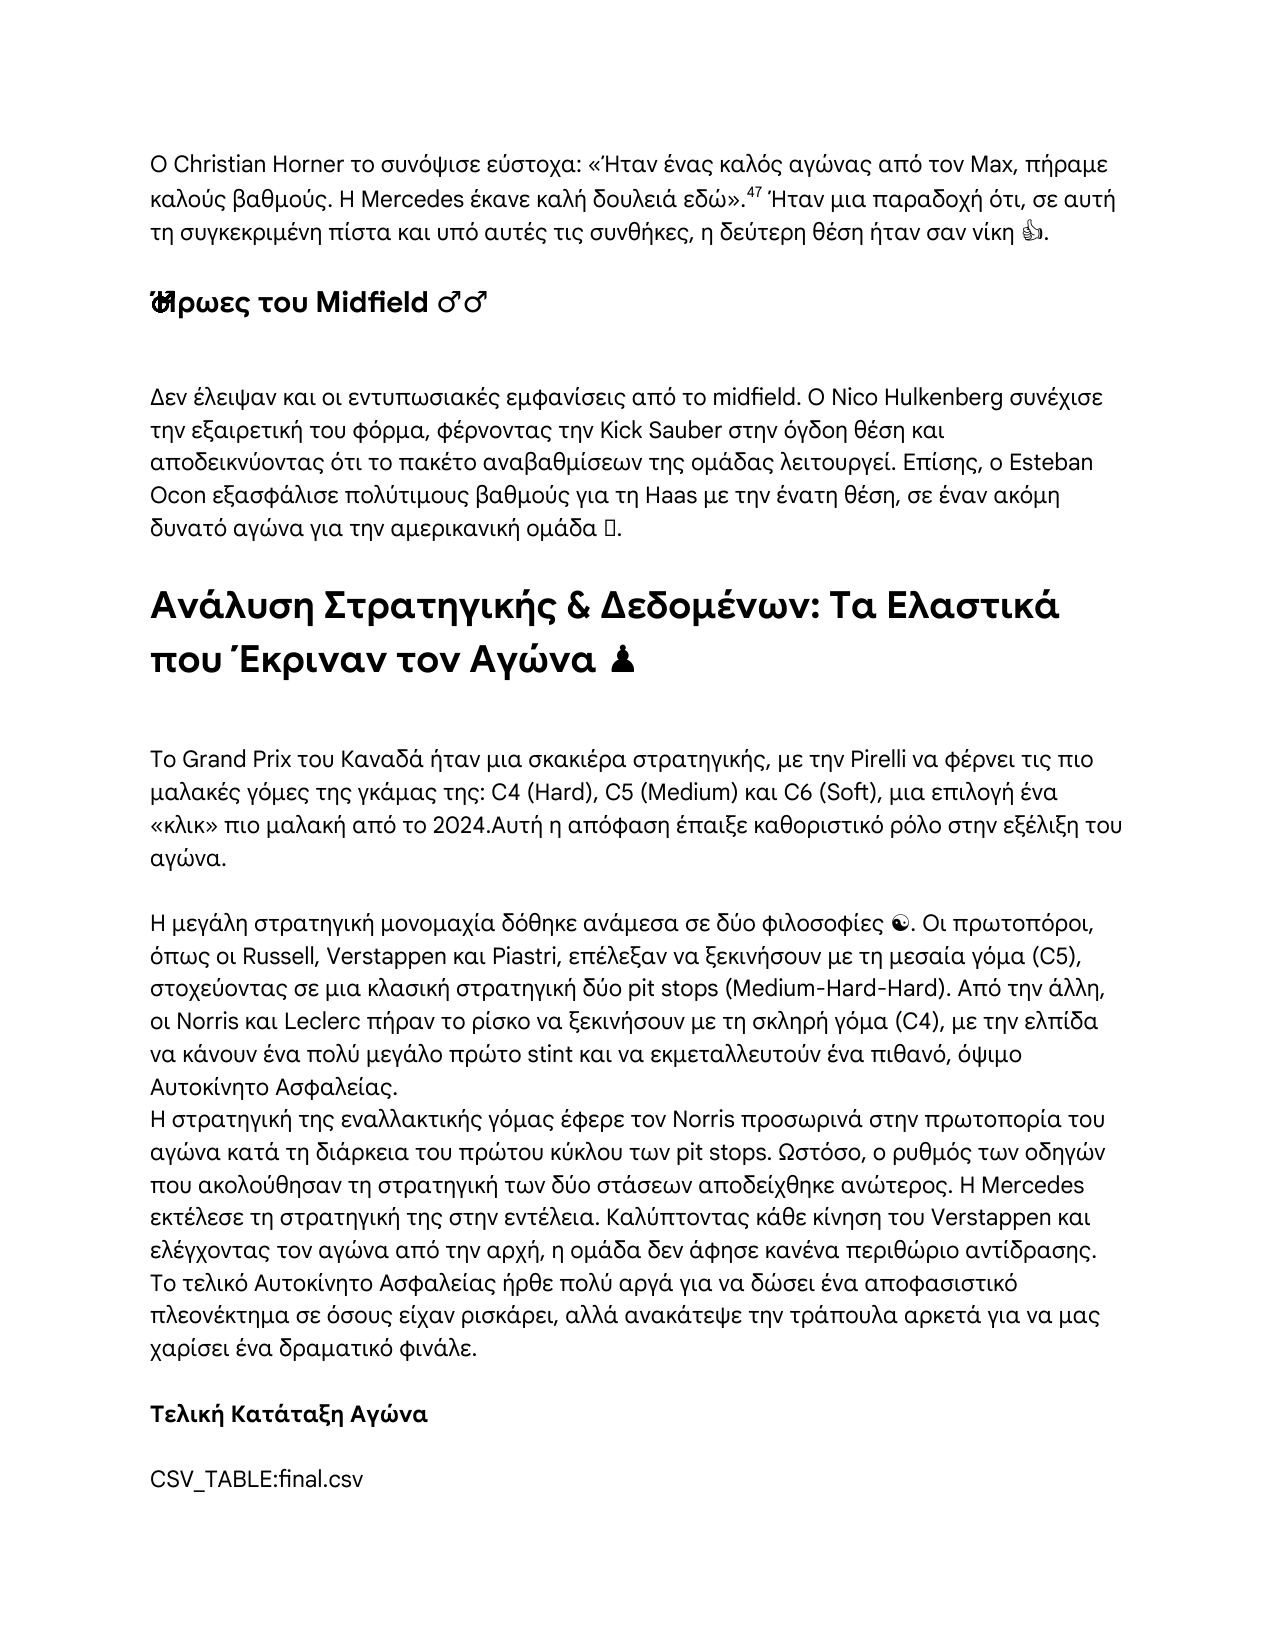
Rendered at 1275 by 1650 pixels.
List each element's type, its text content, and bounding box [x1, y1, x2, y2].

text Η μεγάλη στρατηγική μονομαχία δόθηκε ανάμεσα σε δύο φιλοσοφίες ☯️. Οι πρωτοπόροι, όπως οι Russell, Verstappen και Piastri, επέλεξαν να ξεκινήσουν με τη μεσαία γόμα (C5), στοχεύοντας σε μια κλασική στρατηγική δύο pit stops (Medium-Hard-Hard). Από την άλλη, οι Norris και Leclerc πήραν το ρίσκο να ξεκινήσουν με τη σκληρή γόμα (C4), με την ελπίδα να κάνουν ένα πολύ μεγάλο πρώτο stint και να εκμεταλλευτούν ένα πιθανό, όψιμο Αυτοκίνητο Ασφαλείας. [150, 909, 1125, 1102]
text Το Grand Prix του Καναδά ήταν μια σκακιέρα στρατηγικής, με την Pirelli να φέρνει τις πιο μαλακές γόμες της γκάμας της: C4 (Hard), C5 (Medium) και C6 (Soft), μια επιλογή ένα «κλικ» πιο μαλακή από το 2024.Αυτή η απόφαση έπαιξε καθοριστικό ρόλο στην εξέλιξη του αγώνα. [150, 746, 1125, 873]
text Η στρατηγική της εναλλακτικής γόμας έφερε τον Norris προσωρινά στην πρωτοπορία του αγώνα κατά τη διάρκεια του πρώτου κύκλου των pit stops. Ωστόσο, ο ρυθμός των οδηγών που ακολούθησαν τη στρατηγική των δύο στάσεων αποδείχθηκε ανώτερος. Η Mercedes εκτέλεσε τη στρατηγική της στην εντέλεια. Καλύπτοντας κάθε κίνηση του Verstappen και ελέγχοντας τον αγώνα από την αρχή, η ομάδα δεν άφησε κανένα περιθώριο αντίδρασης. Το τελικό Αυτοκίνητο Ασφαλείας ήρθε πολύ αργά για να δώσει ένα αποφασιστικό πλεονέκτημα σε όσους είχαν ρισκάρει, αλλά ανακάτεψε την τράπουλα αρκετά για να μας χαρίσει ένα δραματικό φινάλε. [150, 1106, 1125, 1363]
subtitle Ήρωες του Midfield 🦸‍♂️ [150, 284, 1125, 320]
subtitle Ανάλυση Στρατηγικής & Δεδομένων: Τα Ελαστικά που Έκριναν τον Αγώνα ♟️ [150, 582, 1125, 683]
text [150, 150, 1125, 247]
text Τελική Κατάταξη Αγώνα [150, 1400, 1125, 1429]
text Δεν έλειψαν και οι εντυπωσιακές εμφανίσεις από το midfield. Ο Nico Hulkenberg συνέχισε την εξαιρετική του φόρμα, φέρνοντας την Kick Sauber στην όγδοη θέση και αποδεικνύοντας ότι το πακέτο αναβαθμίσεων της ομάδας λειτουργεί. Επίσης, ο Esteban Ocon εξασφάλισε πολύτιμους βαθμούς για τη Haas με την ένατη θέση, σε έναν ακόμη δυνατό αγώνα για την αμερικανική ομάδα 💪. [150, 383, 1125, 543]
text CSV_TABLE:final.csv [150, 1465, 1125, 1494]
